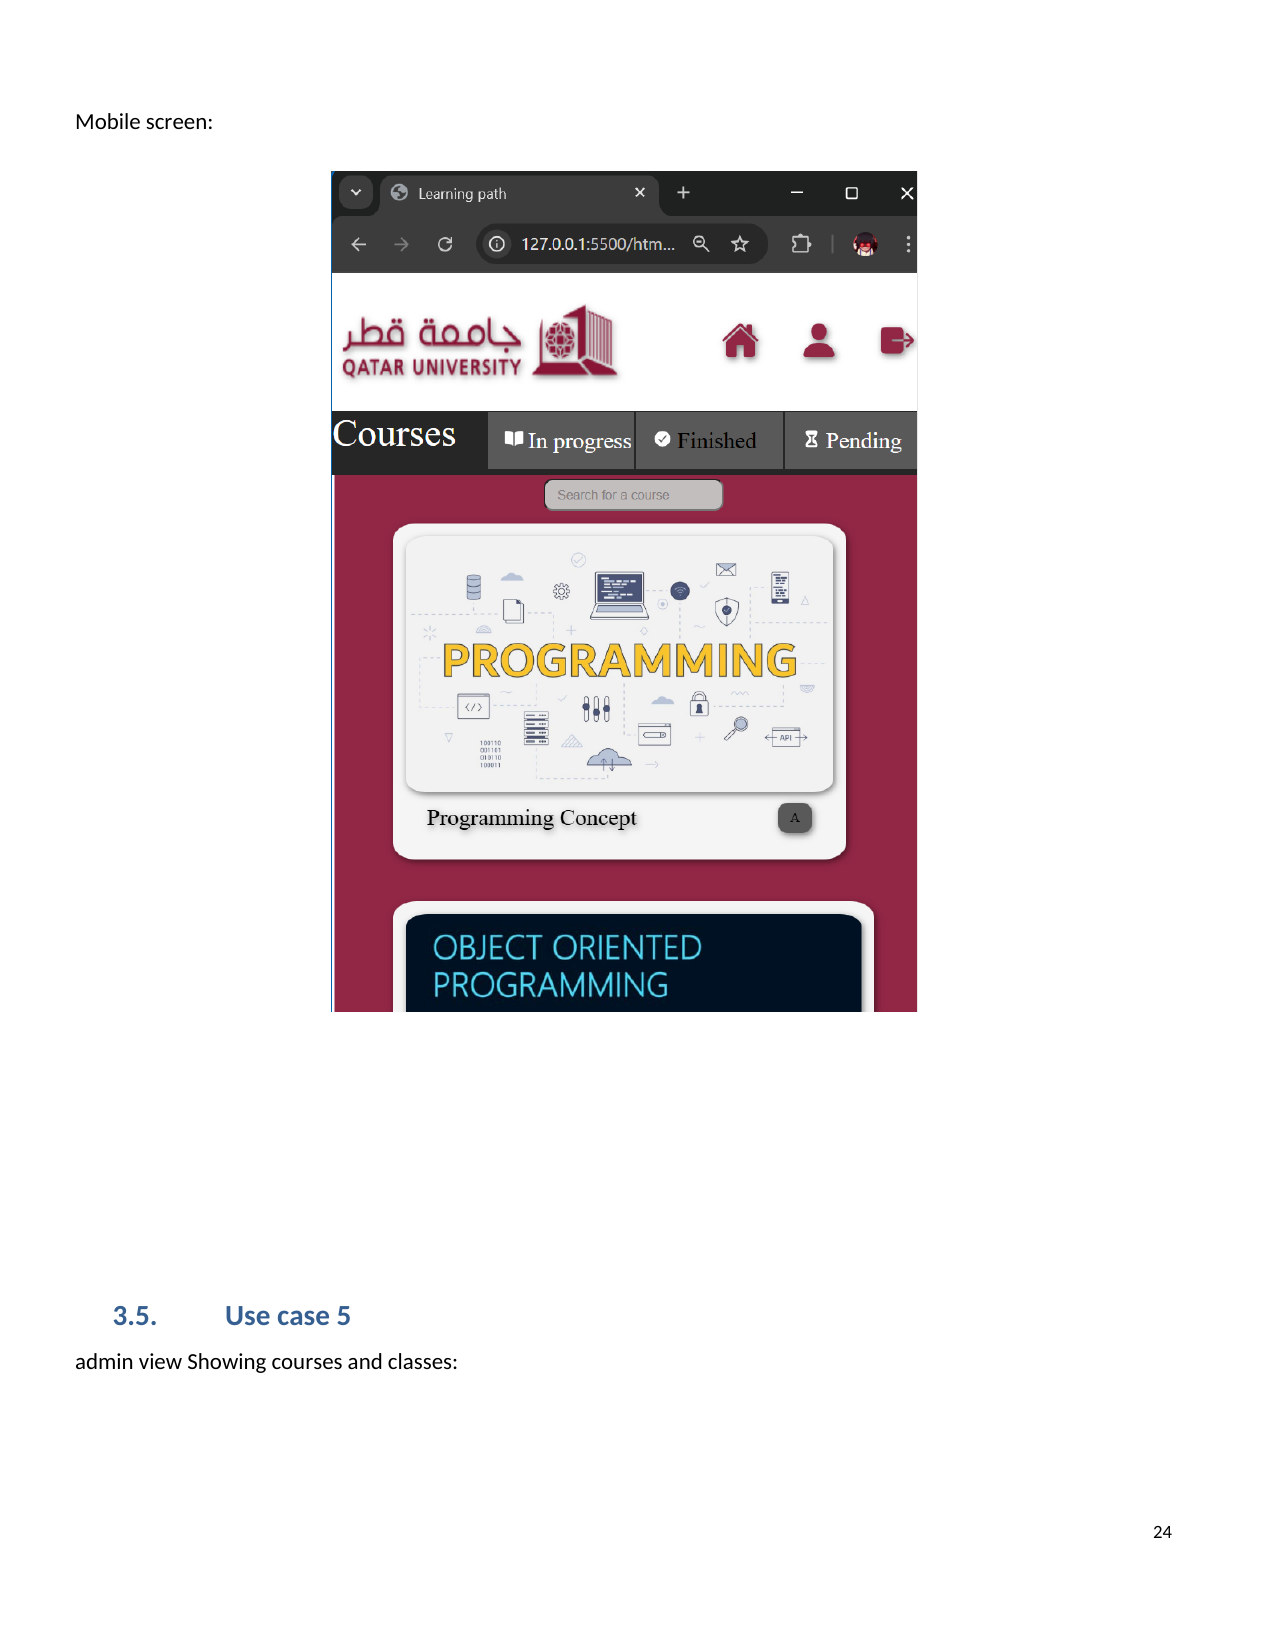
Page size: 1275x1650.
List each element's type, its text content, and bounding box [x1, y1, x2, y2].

subtitle Use case 5 [112, 1297, 1200, 1332]
picture [331, 171, 918, 1012]
text admin view Showing courses and classes: [75, 1347, 1173, 1376]
text Mobile screen: [75, 107, 1173, 135]
